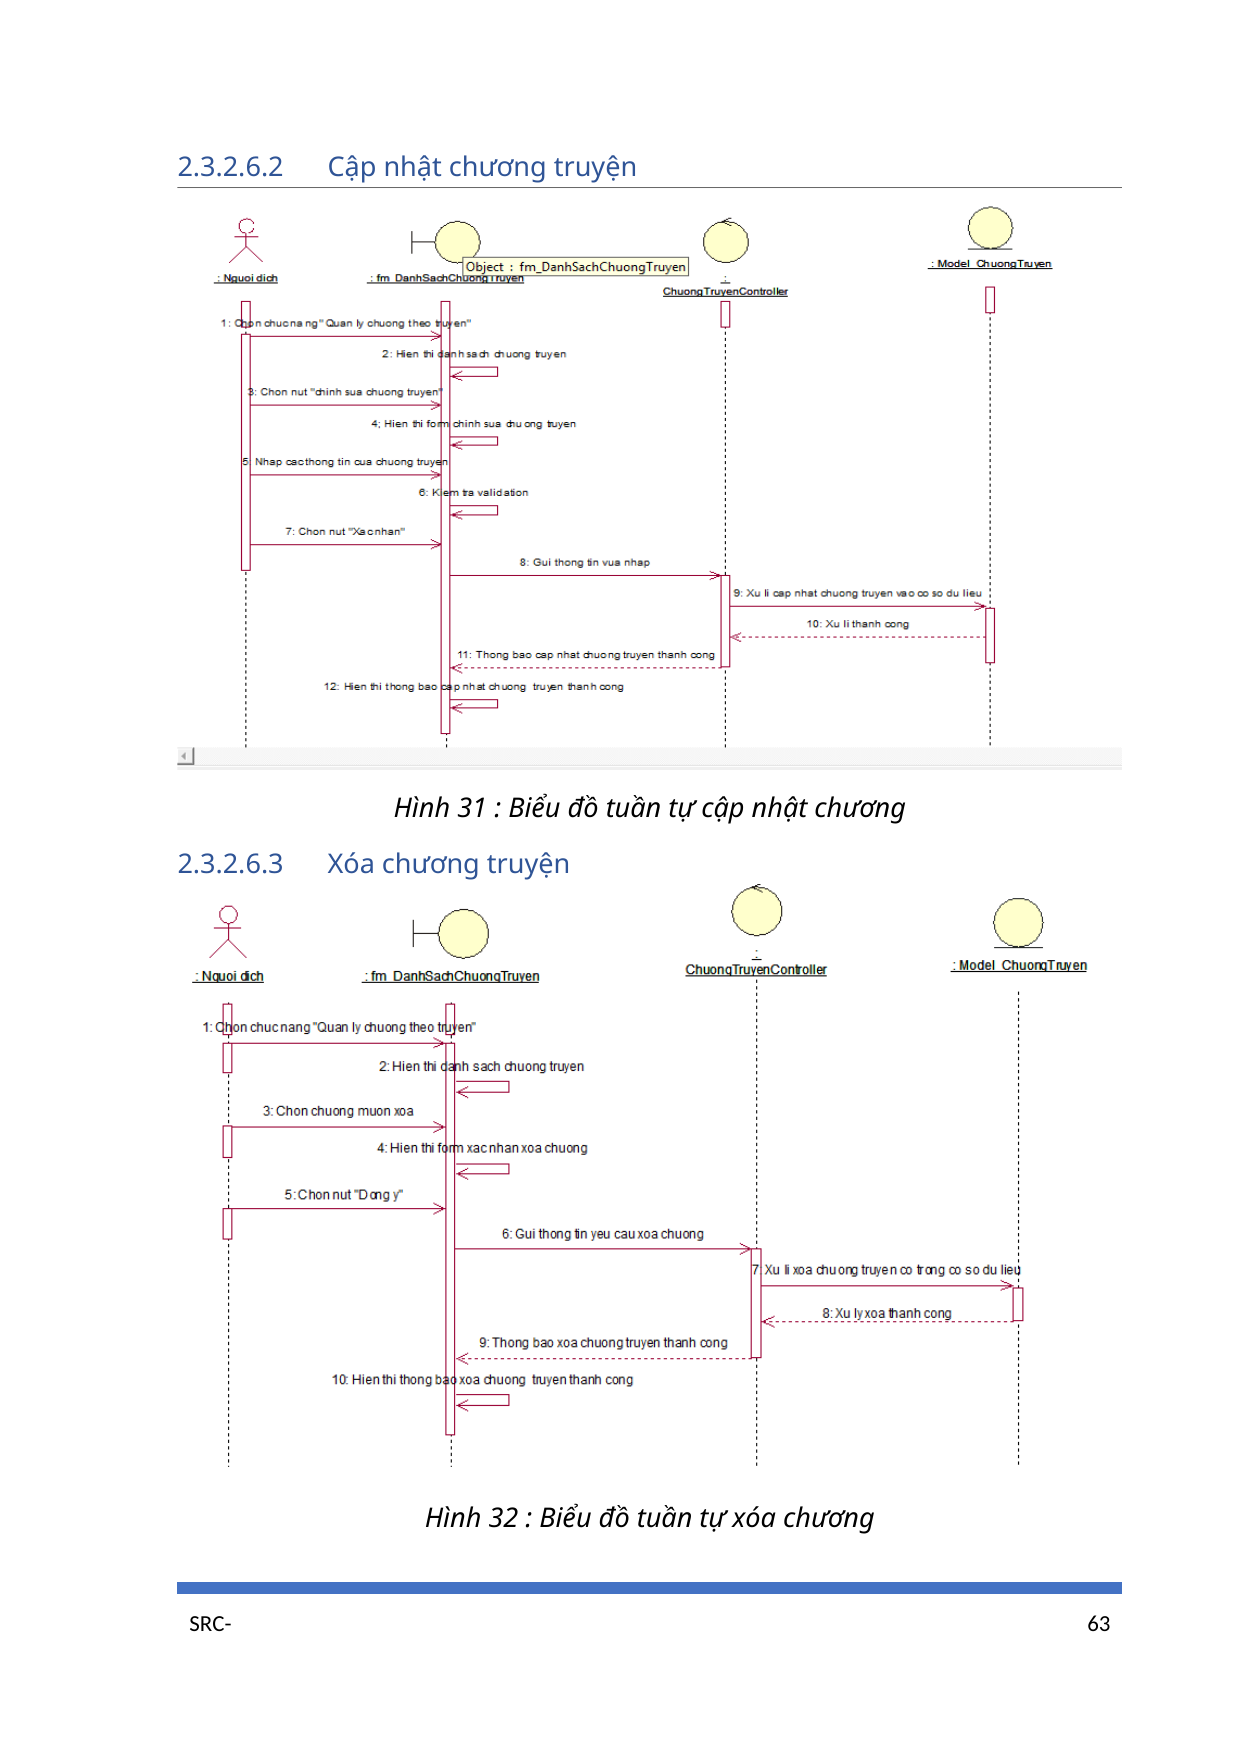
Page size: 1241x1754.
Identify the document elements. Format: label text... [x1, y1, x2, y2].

picture [177, 187, 1122, 770]
subtitle Cập nhật chương truyện [177, 148, 1122, 184]
picture [177, 884, 1118, 1480]
text Hình 32 : Biểu đồ tuần tự xóa chương [177, 1498, 1122, 1535]
text Hình 31 : Biểu đồ tuần tự cập nhật chương [177, 788, 1122, 825]
subtitle Xóa chương truyện [177, 844, 1122, 881]
